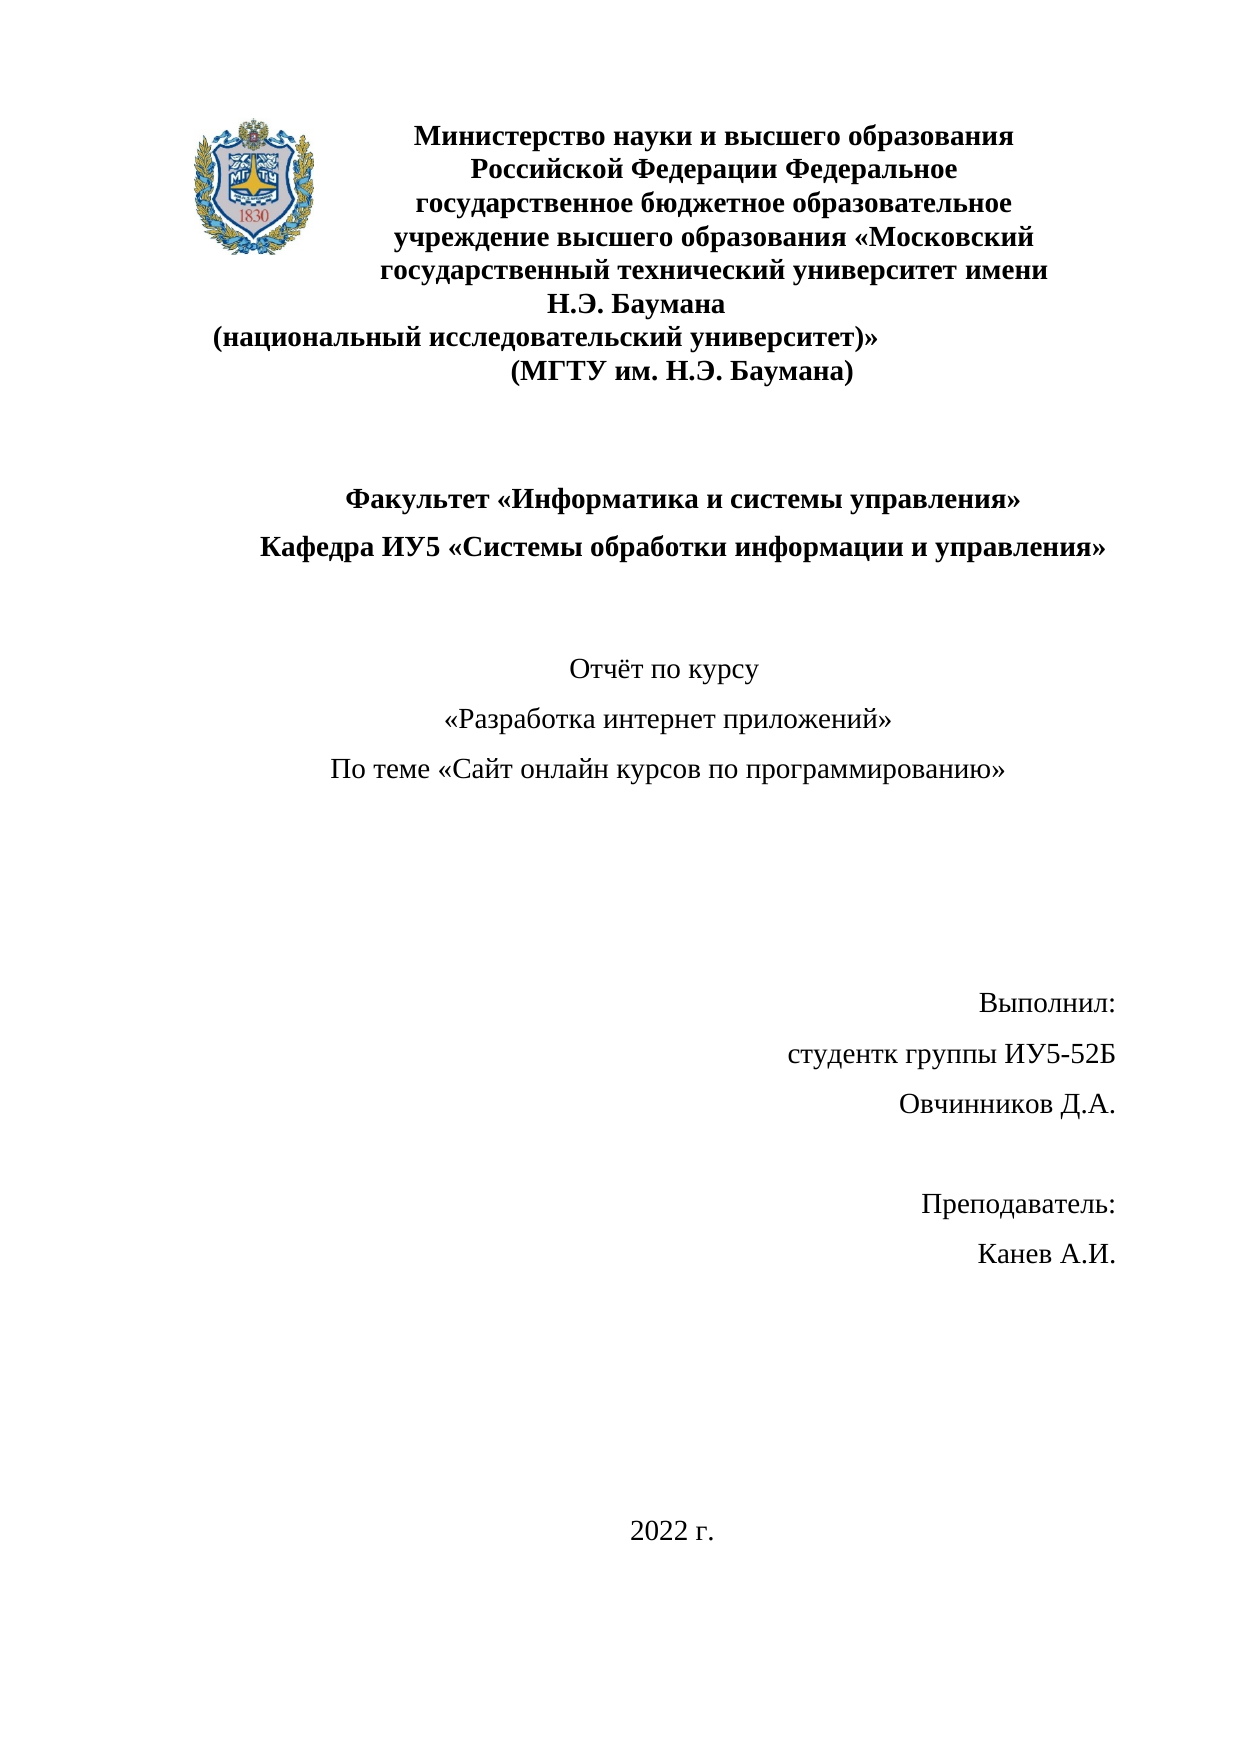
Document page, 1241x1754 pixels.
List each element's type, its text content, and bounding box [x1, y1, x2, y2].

text Отчёт по курсу [215, 651, 1113, 684]
picture [193, 118, 314, 255]
text Кафедра ИУ5 «Системы обработки информации и управления» [215, 529, 1152, 562]
text (МГТУ им. Н.Э. Баумана) [213, 353, 1152, 386]
text Факультет «Информатика и системы управления» [215, 481, 1152, 515]
text (национальный исследовательский университет)» [213, 319, 1152, 353]
text студентк группы ИУ5-52Б [215, 1036, 1116, 1069]
text «Разработка интернет приложений» [215, 701, 1121, 734]
text Преподаватель: [215, 1186, 1116, 1220]
text 2022 г. [215, 1513, 1122, 1546]
text Выполнил: [215, 986, 1116, 1019]
text Овчинников Д.А. [215, 1086, 1116, 1119]
text По теме «Сайт онлайн курсов по программированию» [215, 751, 1121, 785]
text Министерство науки и высшего образования Российской Федерации Федеральное государственное бюджетное образовательное учреждение высшего образования «Московский государственный технический университет имени Н.Э. Баумана [213, 118, 1059, 319]
text Канев А.И. [215, 1237, 1116, 1270]
